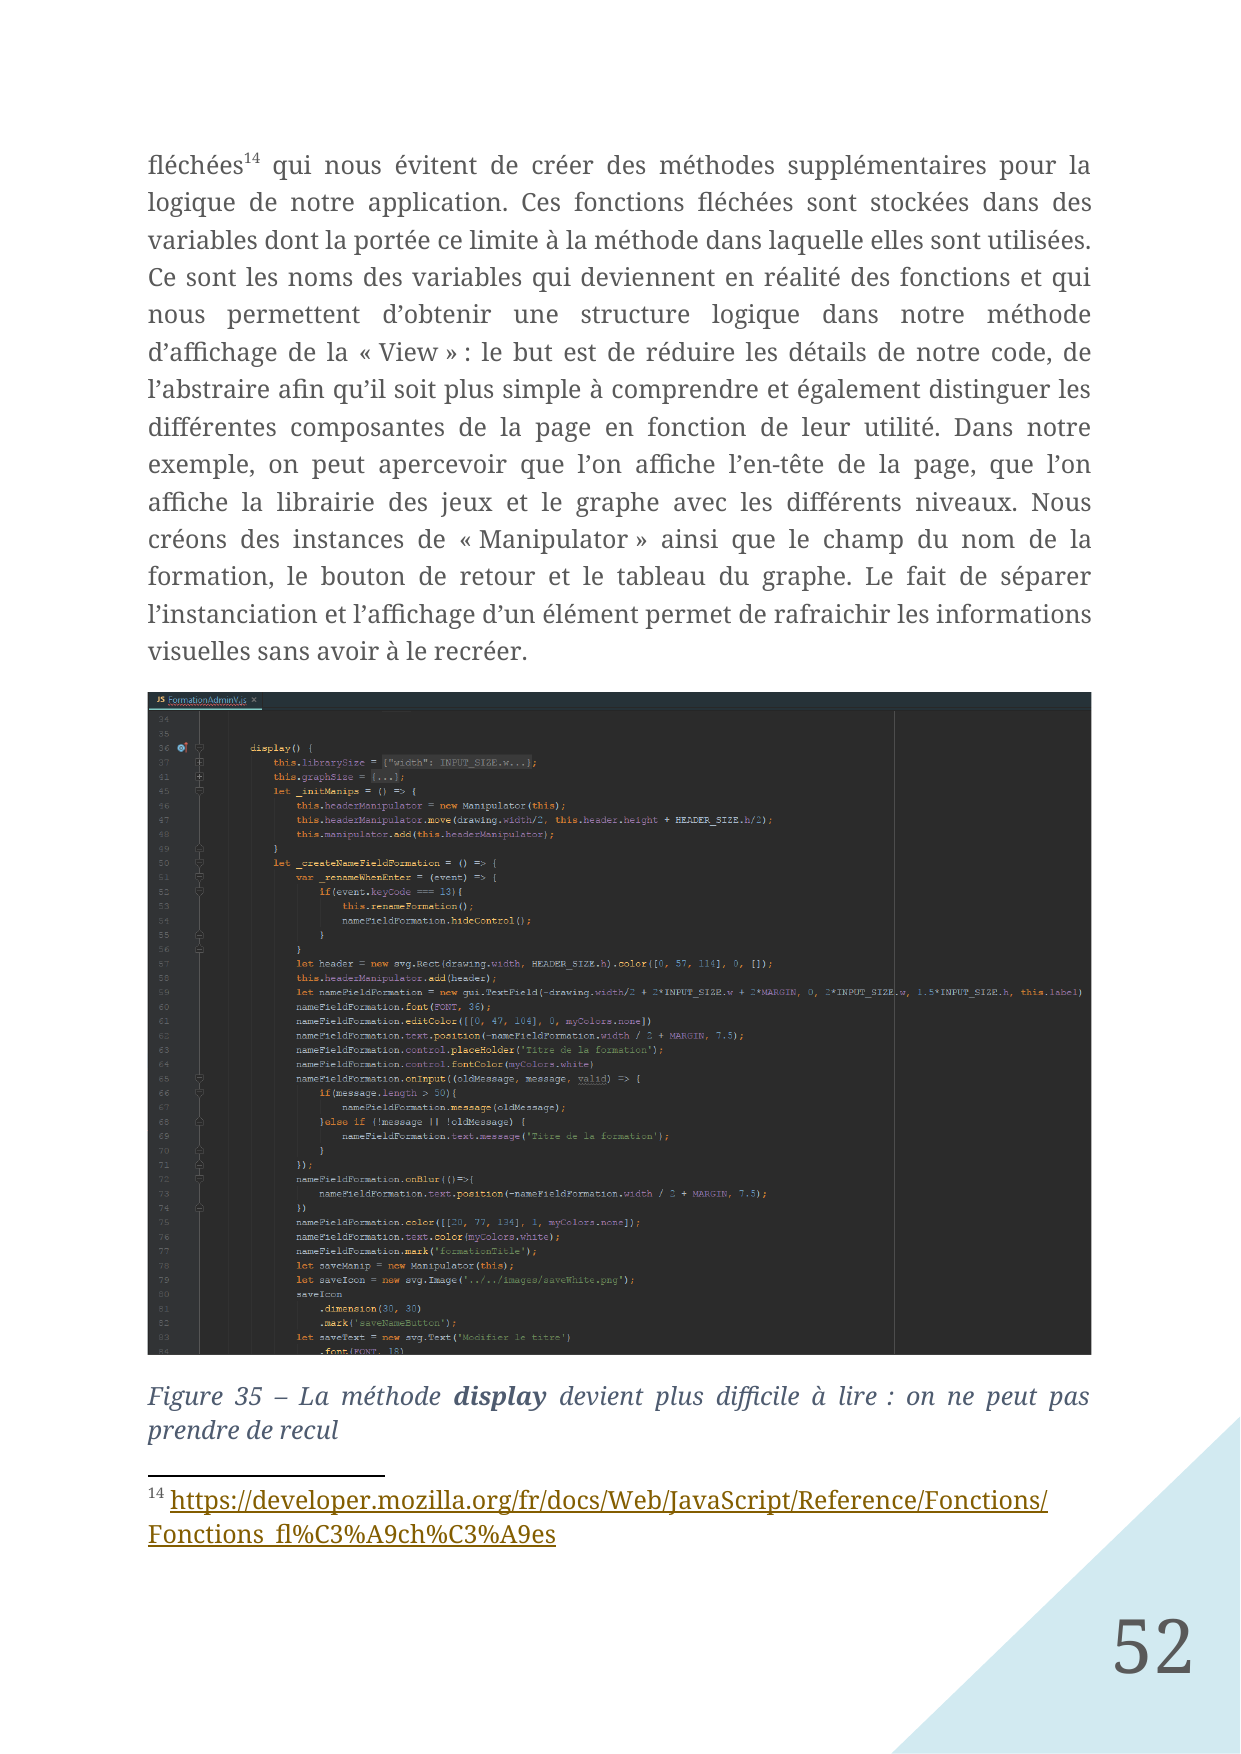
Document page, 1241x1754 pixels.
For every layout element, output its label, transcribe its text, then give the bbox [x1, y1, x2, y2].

text Figure 35 – La méthode display devient plus difficile à lire : on ne peut pas prendre de recul [148, 1379, 1093, 1447]
text Chaque « View » dispose d’une méthode display qui fait appel à la méthode de la classe mère, d’où le super.display(). Notre « View » FormationAdminV n’est pas le meilleur exemple mais l’idée est que nous utilisions des fonctions fléchées qui nous évitent de créer des méthodes supplémentaires pour la logique de notre application. Ces fonctions fléchées sont stockées dans des variables dont la portée ce limite à la méthode dans laquelle elles sont utilisées. Ce sont les noms des variables qui deviennent en réalité des fonctions et qui nous permettent d’obtenir une structure logique dans notre méthode d’affichage de la « View » : le but est de réduire les détails de notre code, de l’abstraire afin qu’il soit plus simple à comprendre et également distinguer les différentes composantes de la page en fonction de leur utilité. Dans notre exemple, on peut apercevoir que l’on affiche l’en-tête de la page, que l’on affiche la librairie des jeux et le graphe avec les différents niveaux. Nous créons des instances de « Manipulator » ainsi que le champ du nom de la formation, le bouton de retour et le tableau du graphe. Le fait de séparer l’instanciation et l’affichage d’un élément permet de rafraichir les informations visuelles sans avoir à le recréer. [148, 148, 1093, 668]
picture [147, 692, 1092, 1355]
